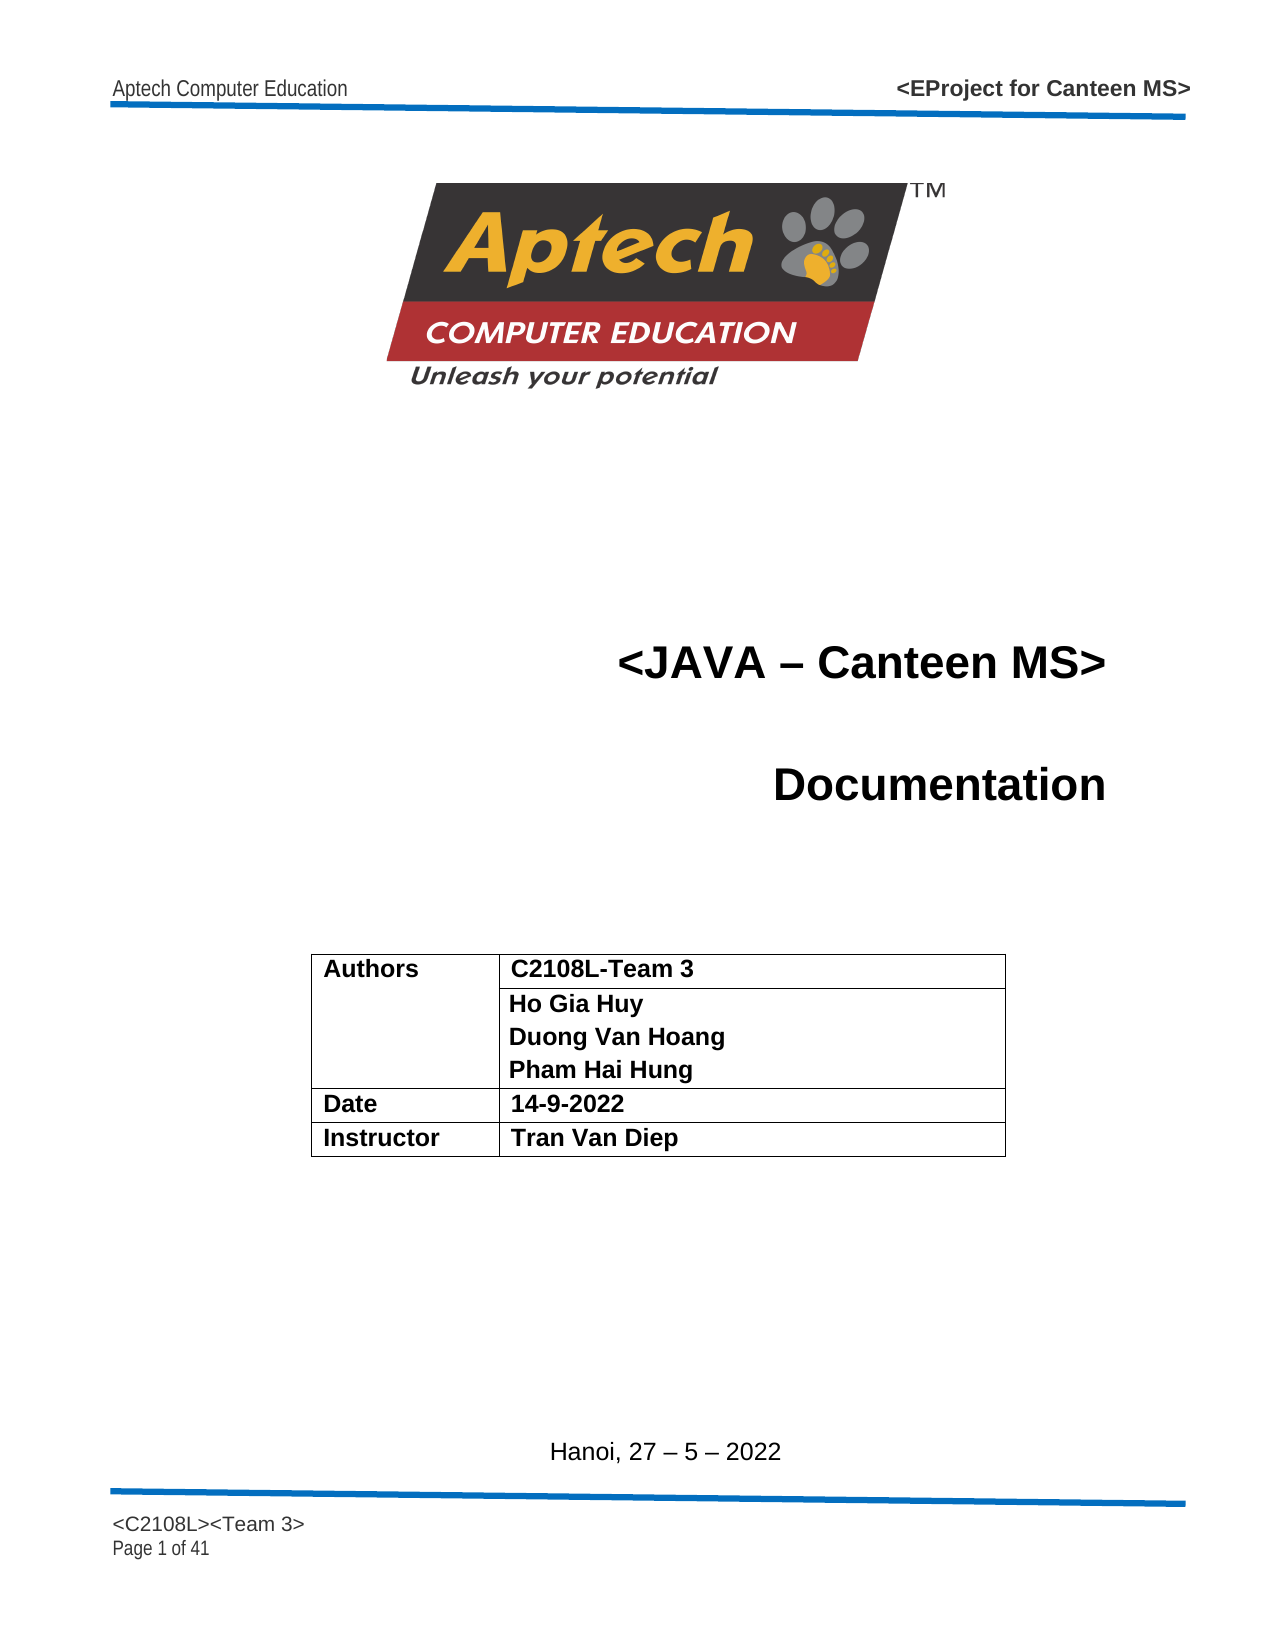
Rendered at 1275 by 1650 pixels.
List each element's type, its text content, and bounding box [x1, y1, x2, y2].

table_cell Date [312, 1089, 499, 1122]
text Documentation [225, 757, 1106, 810]
table_cell Tran Van Diep [500, 1123, 1005, 1156]
picture [386, 183, 945, 389]
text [225, 1437, 1106, 1465]
table_cell Ho Gia Huy Duong Van Hoang Pham Hai Hung [500, 989, 1005, 1088]
table_header Authors [312, 955, 499, 1088]
table_cell Instructor [312, 1123, 499, 1156]
text <JAVA – Canteen MS> [225, 636, 1106, 689]
table_header C2108L-Team 3 [500, 955, 1005, 987]
table_cell 14-9-2022 [500, 1089, 1005, 1122]
